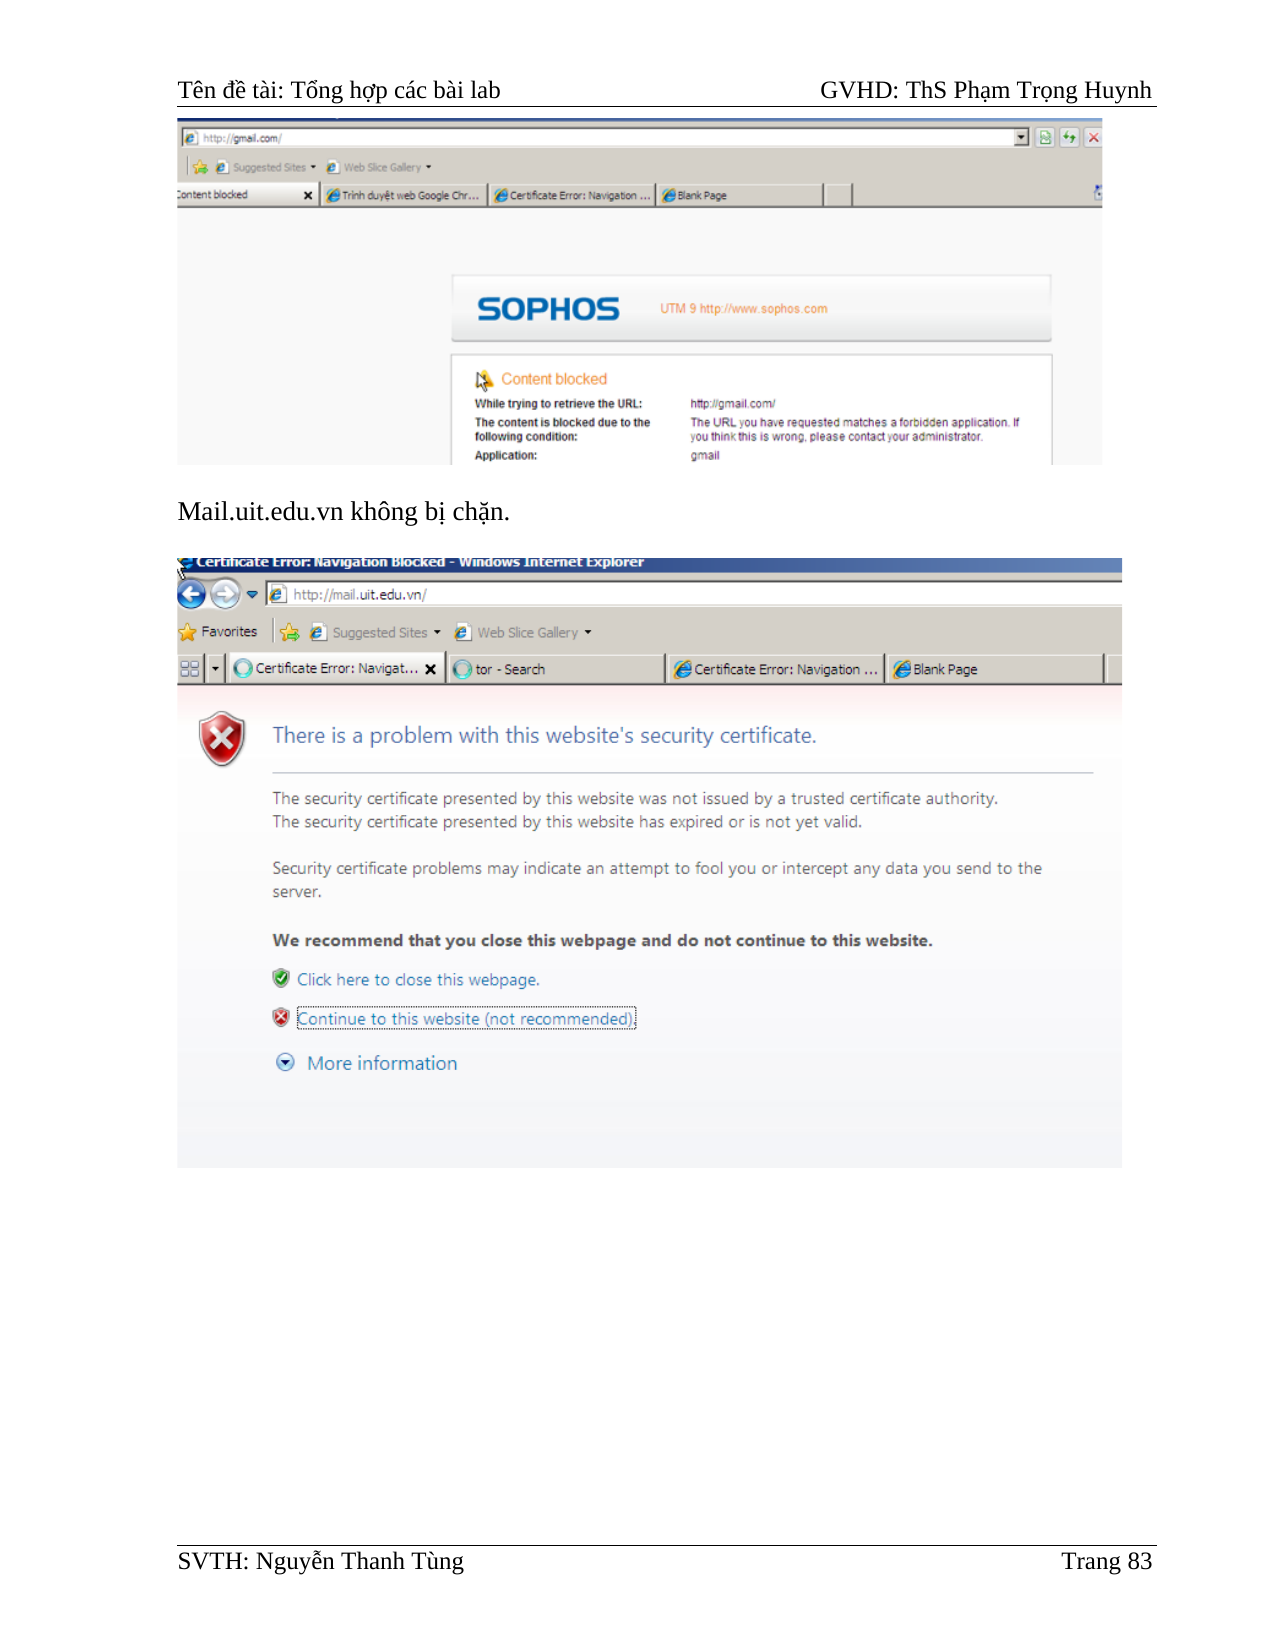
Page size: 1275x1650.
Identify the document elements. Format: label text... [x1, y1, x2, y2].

picture [177, 118, 1103, 465]
text Mail.uit.edu.vn không bị chặn. [177, 495, 1157, 526]
picture [177, 558, 1123, 1168]
